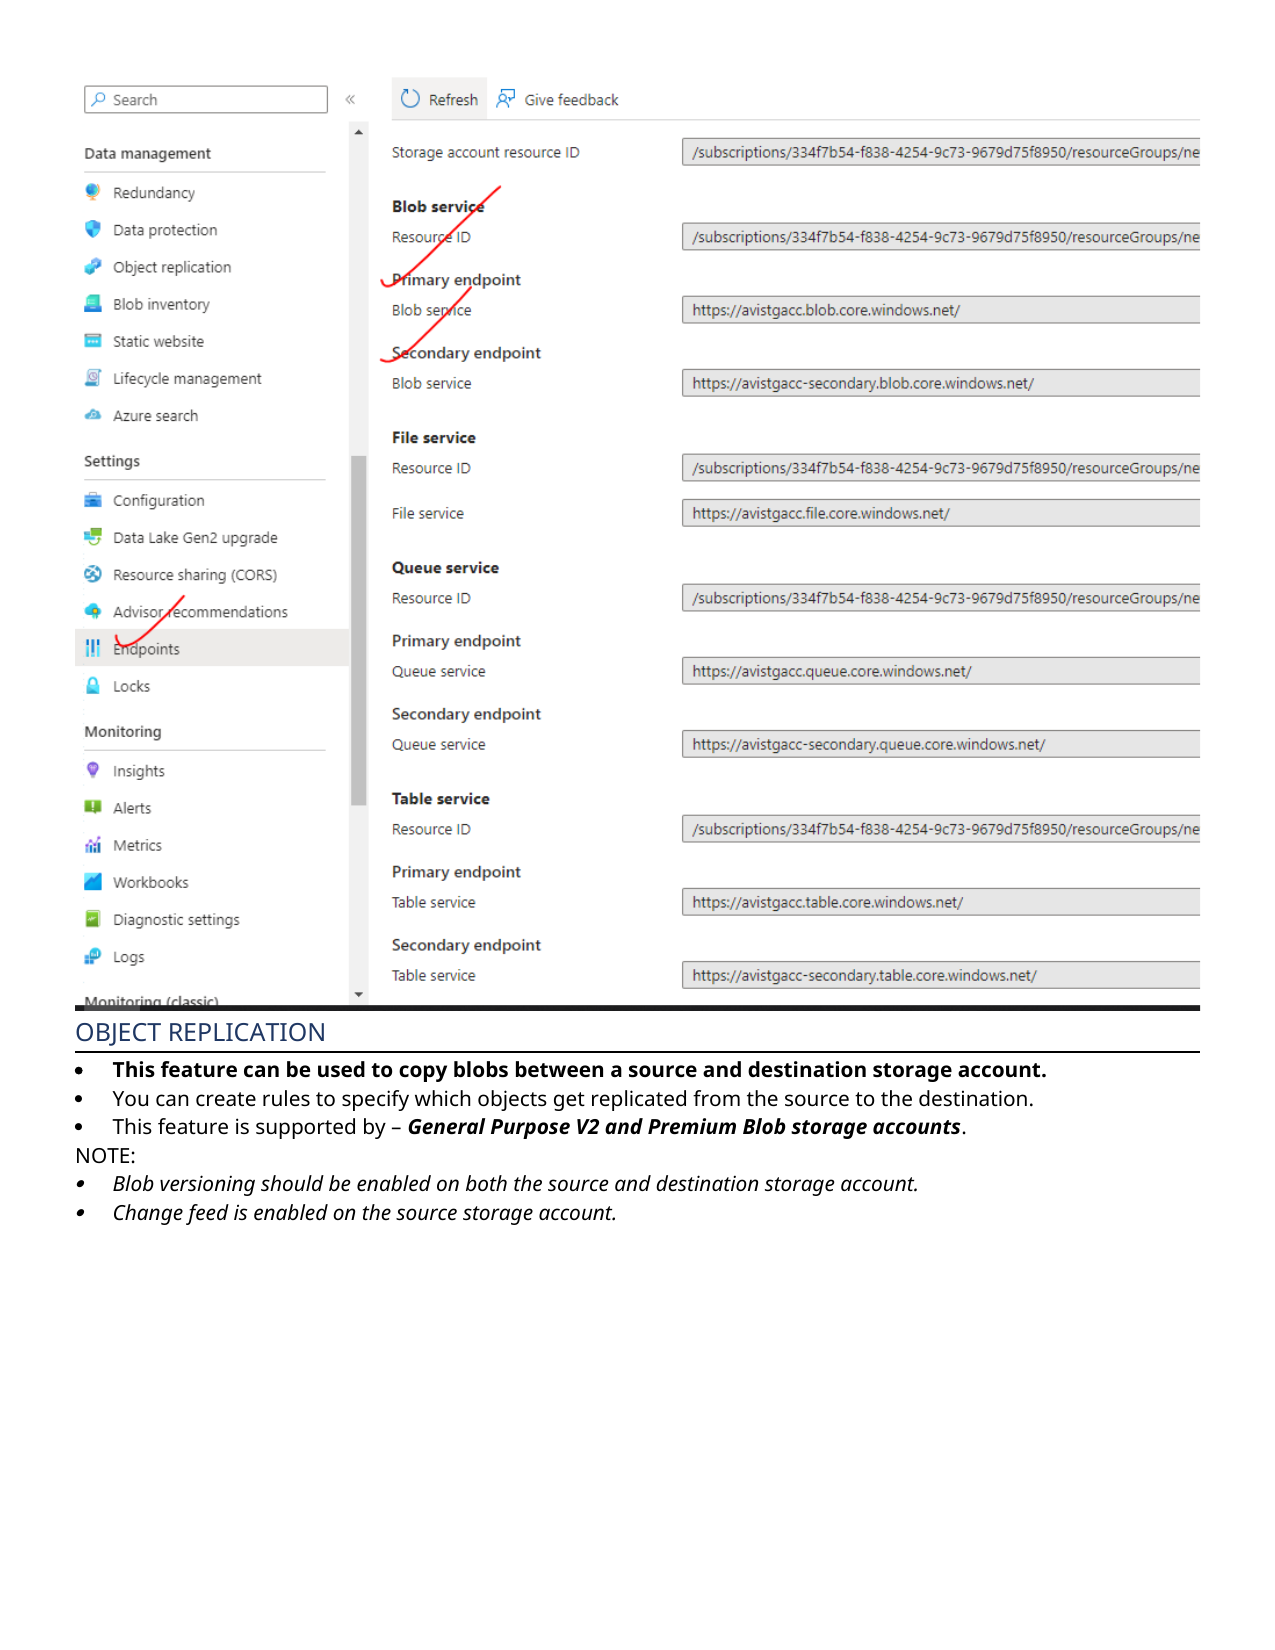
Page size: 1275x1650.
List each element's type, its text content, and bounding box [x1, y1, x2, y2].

list This feature can be used to copy blobs between a source and destination storage account. [75, 1056, 1200, 1084]
list This feature is supported by – General Purpose V2 and Premium Blob storage accounts. [75, 1112, 1200, 1141]
picture [75, 75, 1200, 1011]
list You can create rules to specify which objects get replicated from the source to the destination. [75, 1084, 1200, 1112]
subtitle OBJECT REPLICATION [75, 1015, 1200, 1051]
text NOTE: [75, 1141, 1200, 1169]
list Change feed is enabled on the source storage account. [75, 1198, 1200, 1226]
list Blob versioning should be enabled on both the source and destination storage account. [75, 1169, 1200, 1198]
